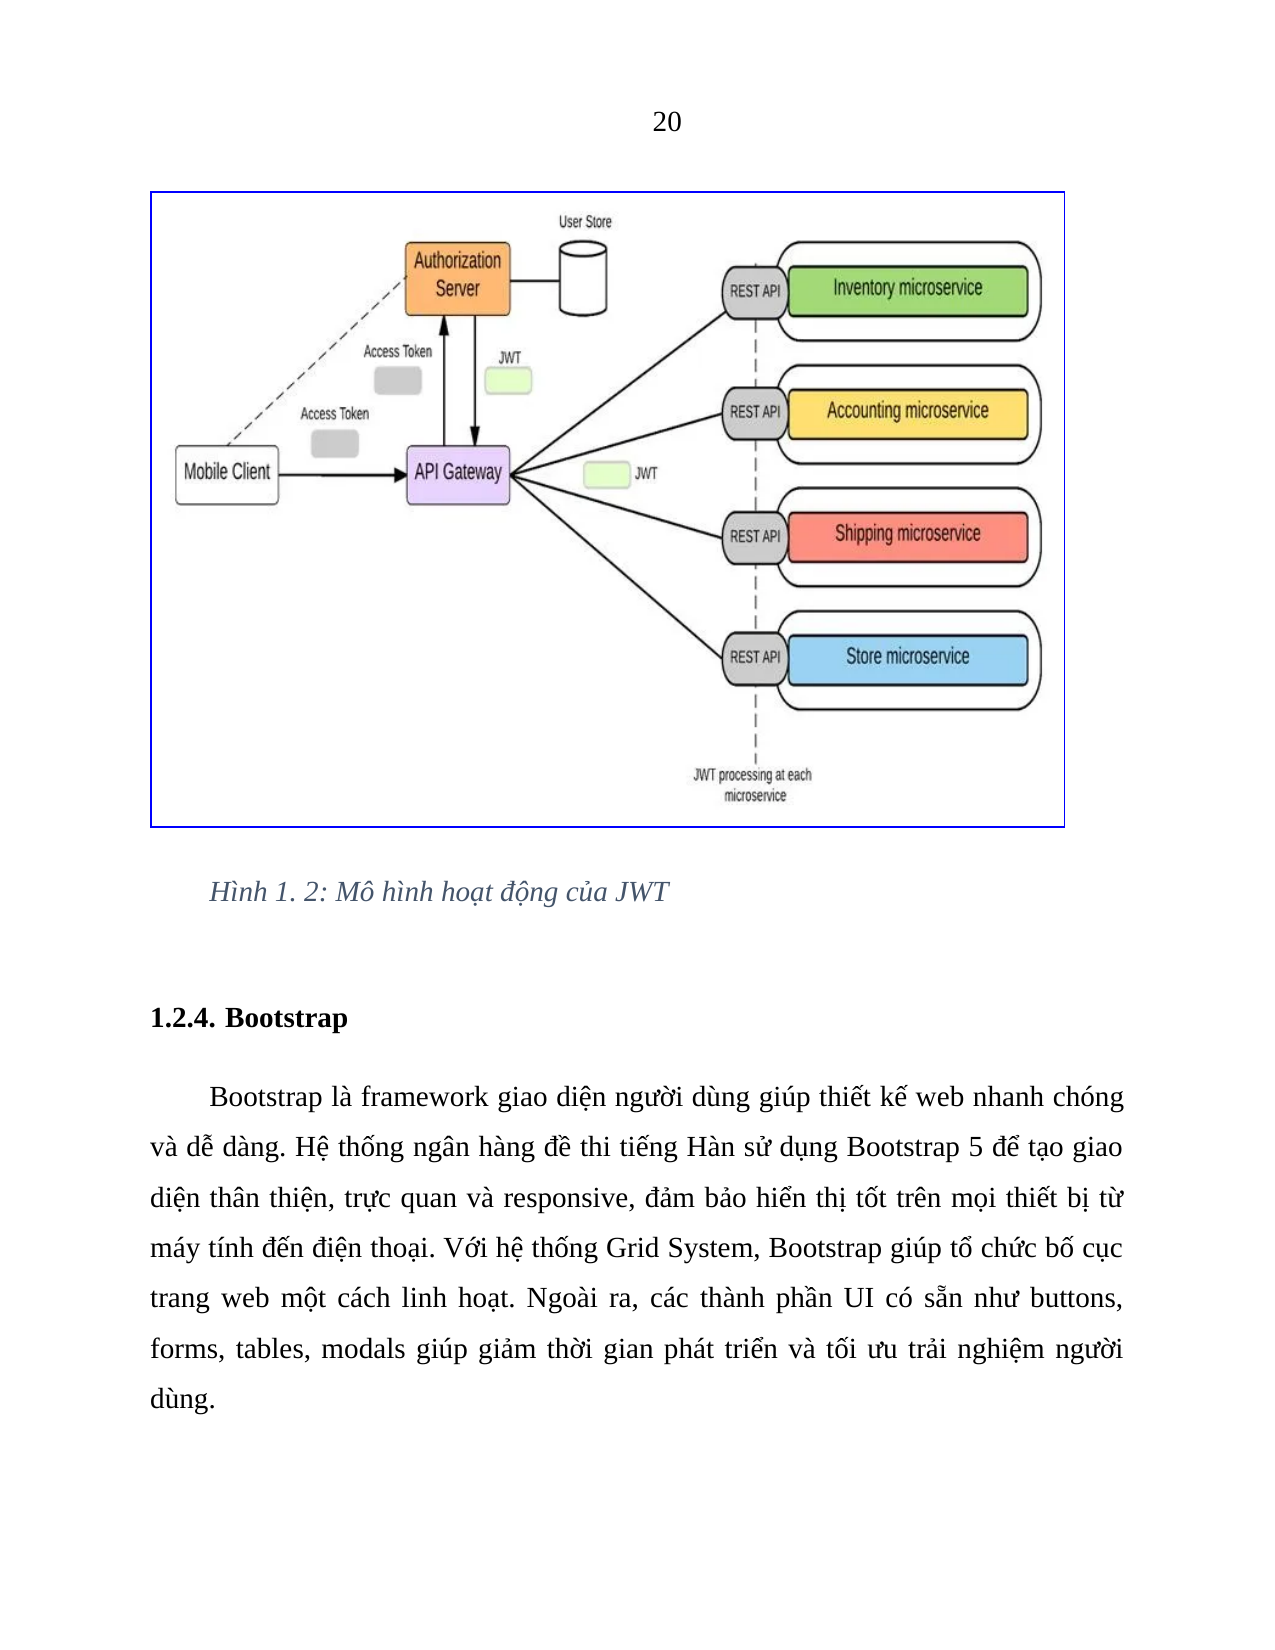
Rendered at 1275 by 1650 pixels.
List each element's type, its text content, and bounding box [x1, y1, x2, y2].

text Bootstrap là framework giao diện người dùng giúp thiết kế web nhanh chóng và dễ dàng. Hệ thống ngân hàng đề thi tiếng Hàn sử dụng Bootstrap 5 để tạo giao diện thân thiện, trực quan và responsive, đảm bảo hiển thị tốt trên mọi thiết bị từ máy tính đến điện thoại. Với hệ thống Grid System, Bootstrap giúp tổ chức bố cục trang web một cách linh hoạt. Ngoài ra, các thành phần UI có sẵn như buttons, forms, tables, modals giúp giảm thời gian phát triển và tối ưu trải nghiệm người dùng. [150, 1079, 1125, 1415]
subtitle Bootstrap [150, 1000, 1125, 1033]
picture [152, 193, 1064, 826]
text Hình 1. 2: Mô hình hoạt động của JWT [150, 874, 1125, 907]
